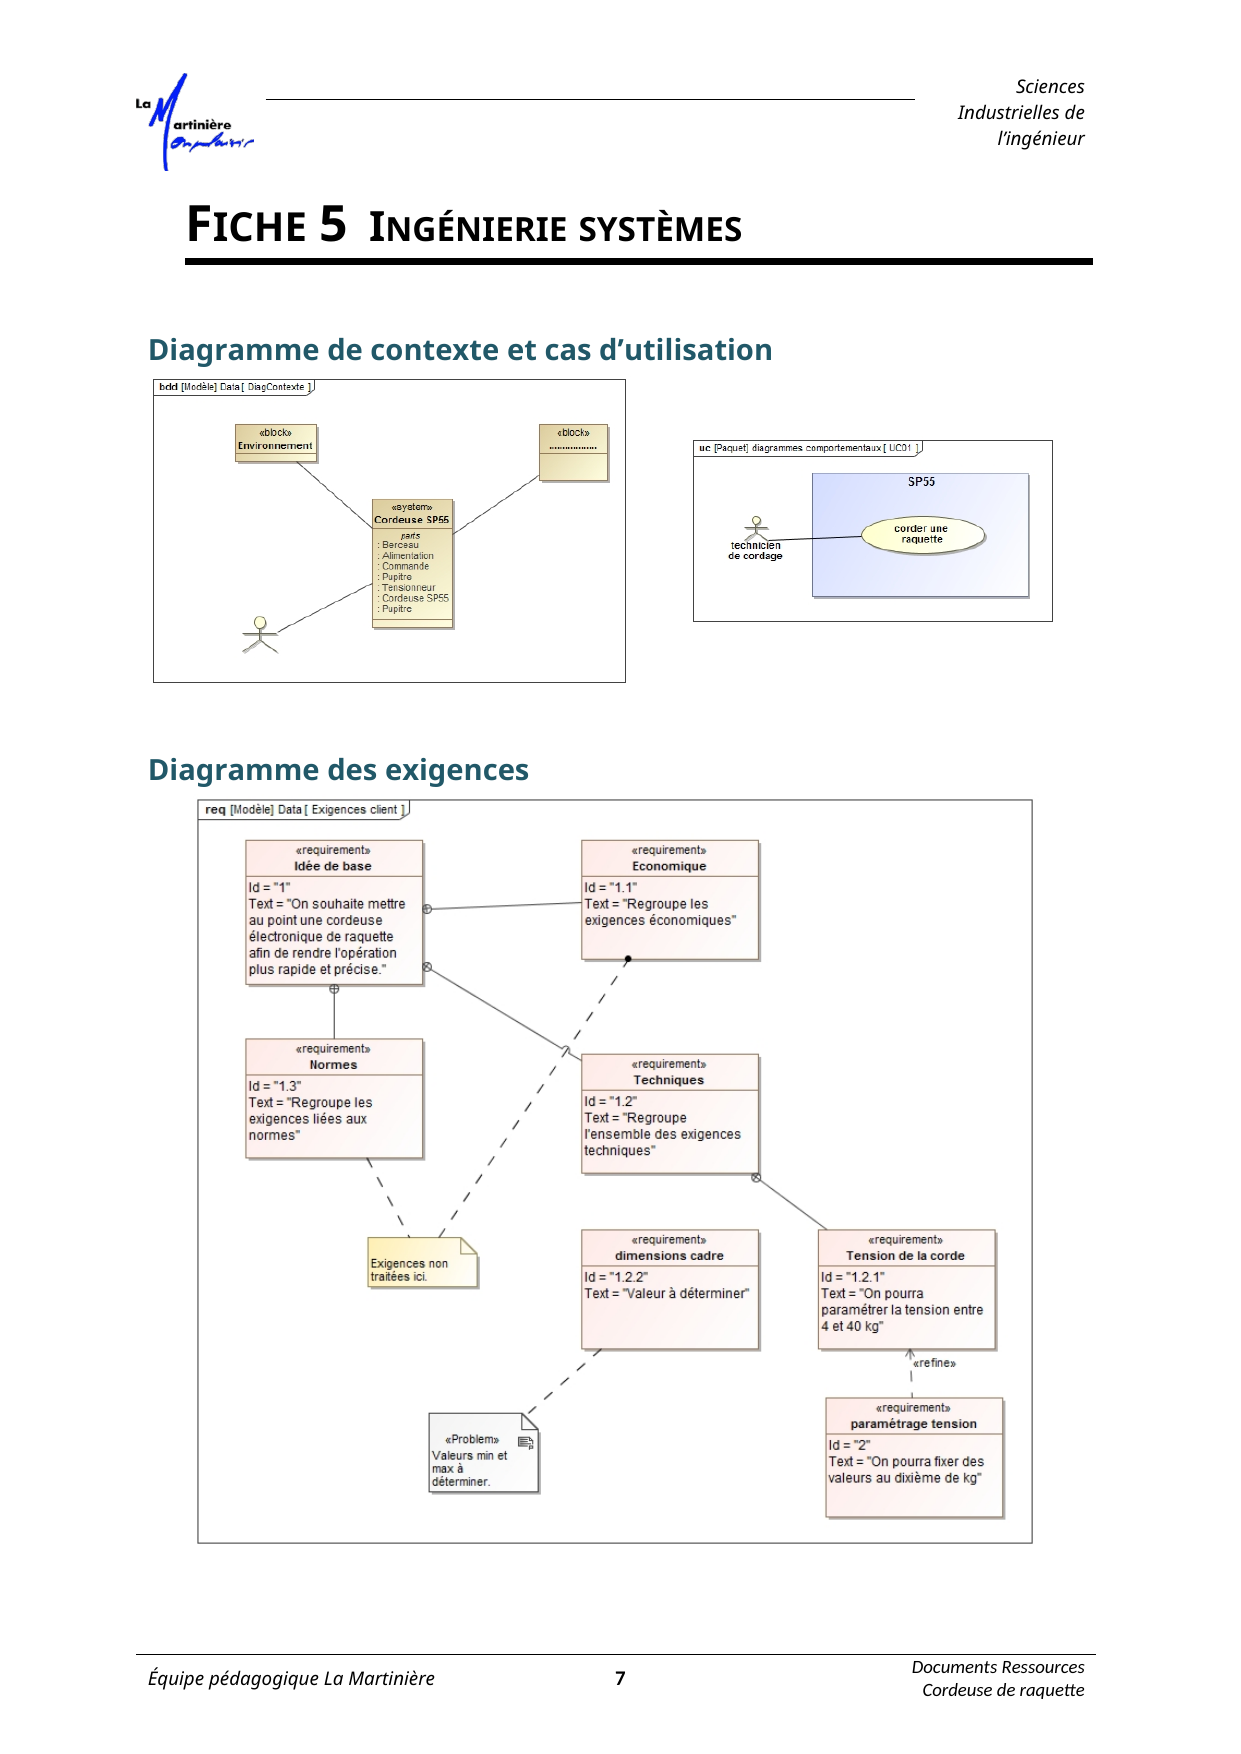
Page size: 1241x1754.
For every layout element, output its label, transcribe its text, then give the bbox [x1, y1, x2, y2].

table_header [650, 375, 1104, 707]
picture [148, 374, 638, 695]
picture [136, 73, 254, 171]
picture [688, 436, 1065, 634]
subtitle Diagramme de contexte et cas d’utilisation [148, 329, 1093, 369]
picture [192, 794, 1048, 1559]
subtitle Ingénierie systèmes [185, 188, 1093, 258]
subtitle Diagramme des exigences [148, 749, 1093, 789]
table_header [136, 375, 649, 707]
